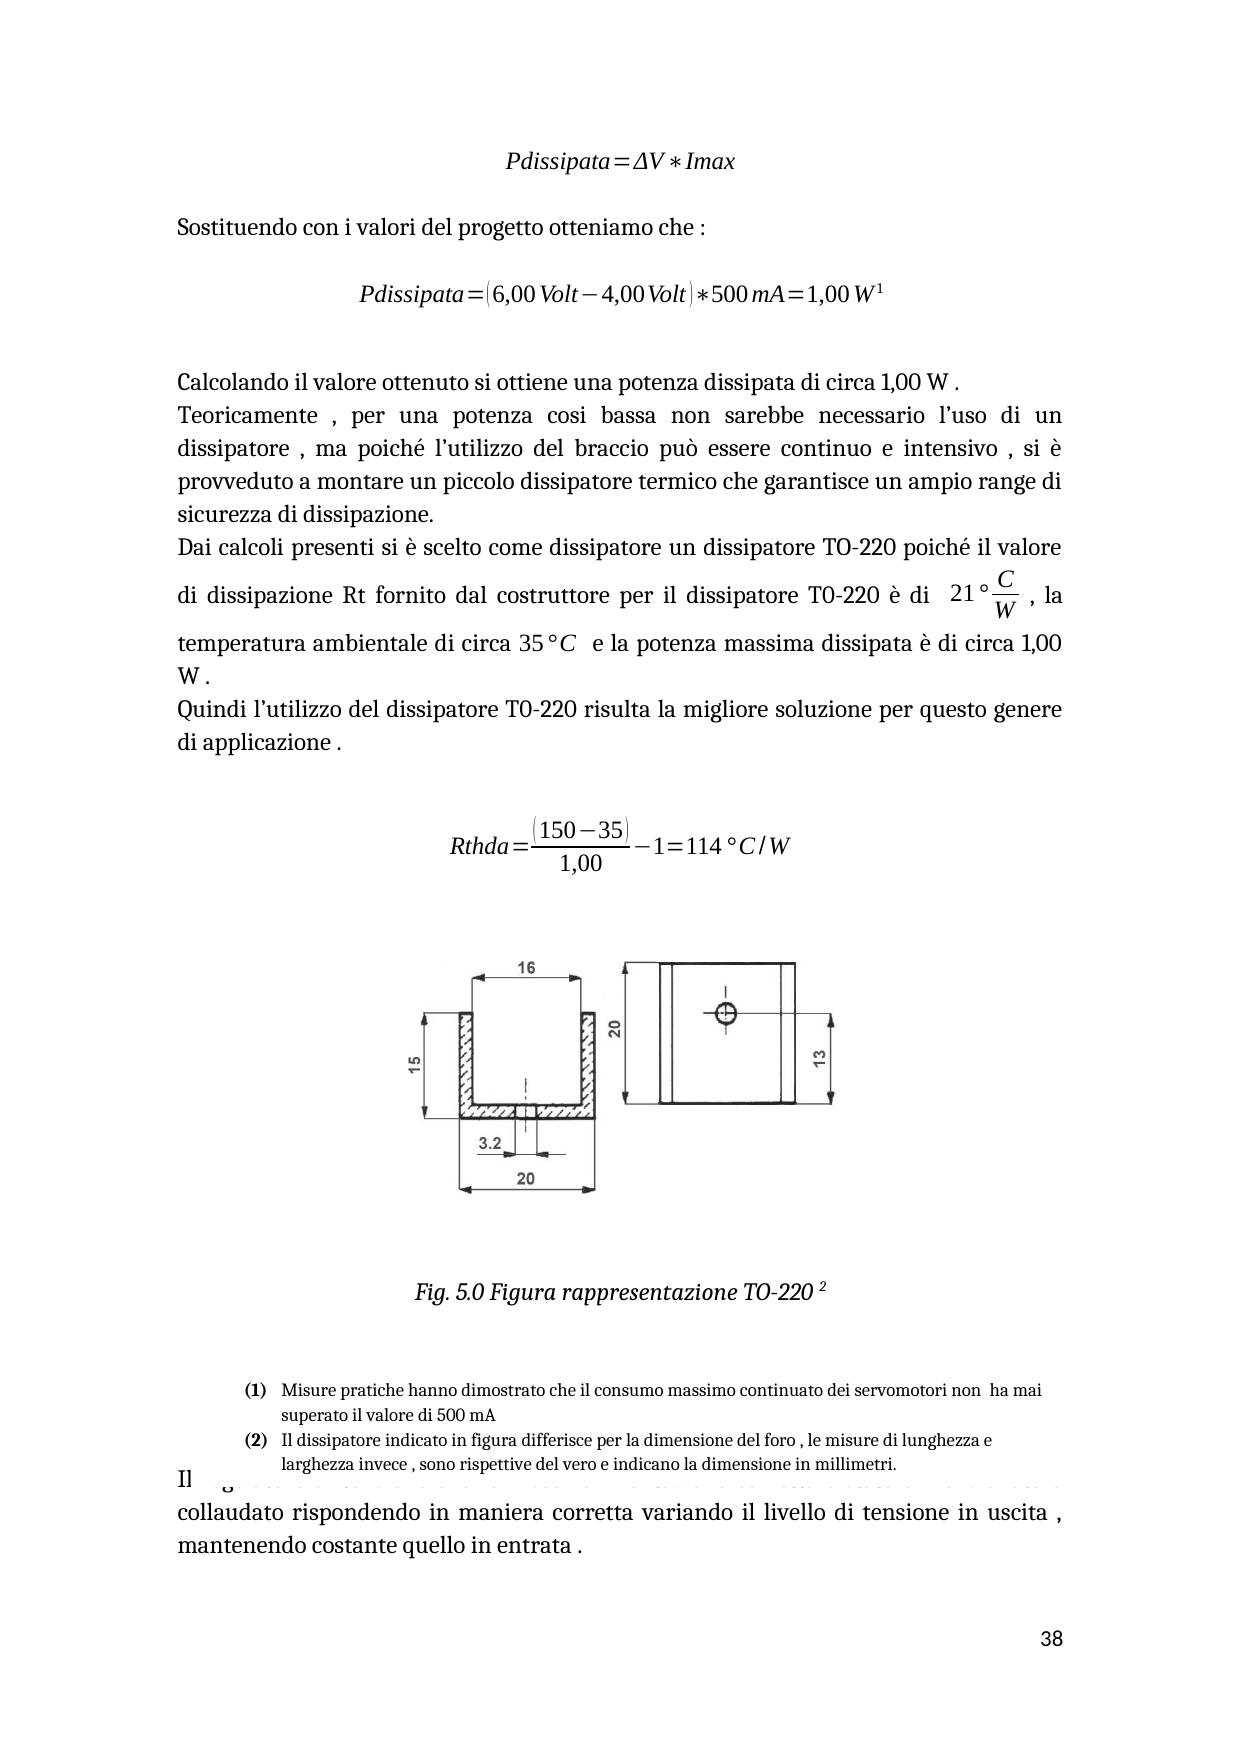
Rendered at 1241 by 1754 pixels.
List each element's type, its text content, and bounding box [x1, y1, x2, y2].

text Quindi l’utilizzo del dissipatore T0-220 risulta la migliore soluzione per questo genere di applicazione . [177, 695, 1063, 757]
text 1 [177, 279, 1063, 309]
text Calcolando il valore ottenuto si ottiene una potenza dissipata di circa 1,00 W . [177, 368, 1063, 396]
text Fig. 5.0 Figura rappresentazione TO-220 2 [177, 1278, 1063, 1307]
text Dai calcoli presenti si è scelto come dissipatore un dissipatore TO-220 poiché il valore di dissipazione Rt fornito dal costruttore per il dissipatore T0-220 è di , la temperatura ambientale di circa e la potenza massima dissipata è di circa 1,00 W . [177, 533, 1063, 691]
picture [402, 955, 838, 1200]
text Teoricamente , per una potenza cosi bassa non sarebbe necessario l’uso di un dissipatore , ma poiché l’utilizzo del braccio può essere continuo e intensivo , si è provveduto a montare un piccolo dissipatore termico che garantisce un ampio range di sicurezza di dissipazione. [177, 401, 1063, 528]
text Il regolatore di tensione che fornisce l’alimentazione corretta è stato dimensionato e collaudato rispondendo in maniera corretta variando il livello di tensione in uscita , mantenendo costante quello in entrata . [177, 1464, 1063, 1559]
text Sostituendo con i valori del progetto otteniamo che : [177, 213, 1063, 242]
